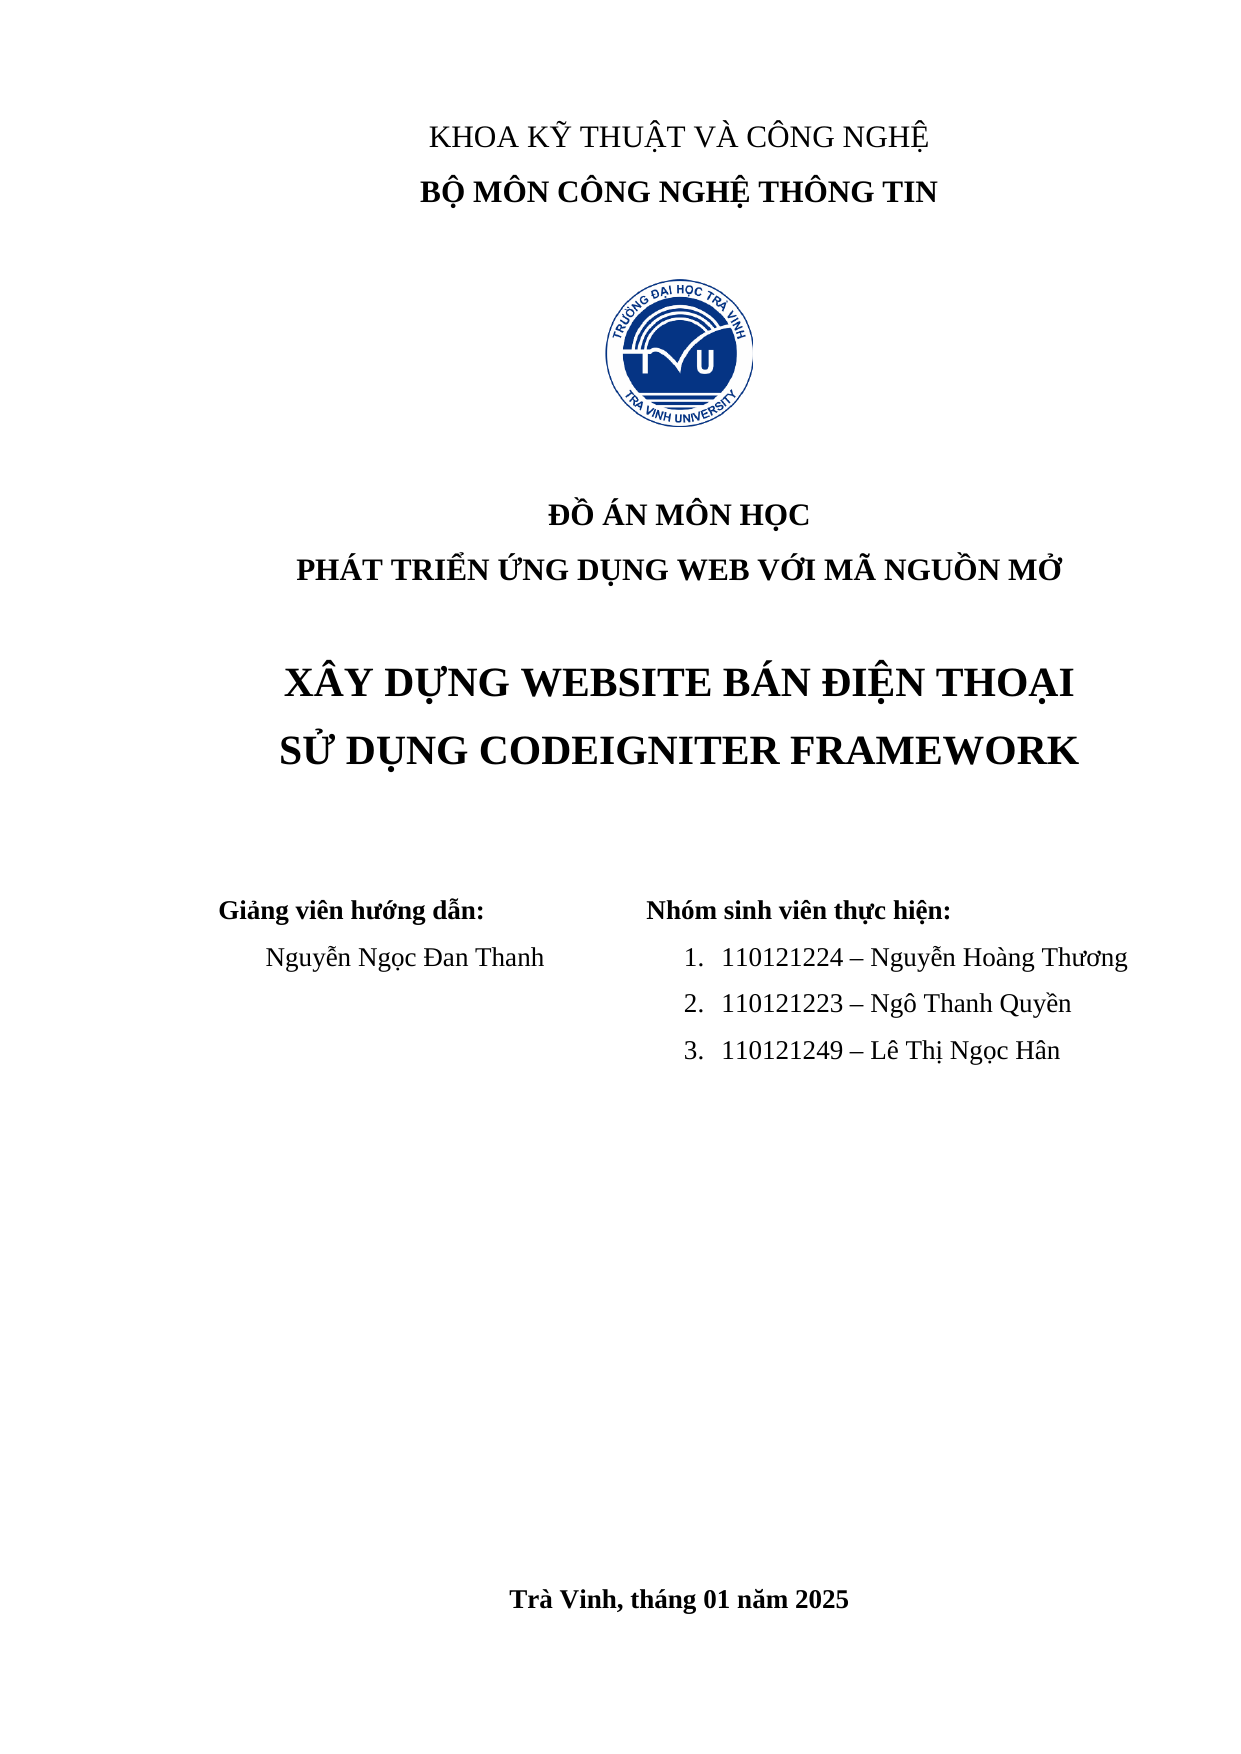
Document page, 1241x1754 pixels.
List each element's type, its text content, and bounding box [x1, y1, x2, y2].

text BỘ MÔN CÔNG NGHỆ THÔNG TIN [207, 173, 1152, 209]
text XÂY DỰNG WEBSITE BÁN ĐIỆN THOẠI [207, 657, 1152, 705]
text KHOA KỸ THUẬT VÀ CÔNG NGHỆ [207, 118, 1152, 154]
text PHÁT TRIỂN ỨNG DỤNG WEB VỚI MÃ NGUỒN MỞ [207, 551, 1152, 587]
text ĐỒ ÁN MÔN HỌC [207, 496, 1152, 532]
table_header Giảng viên hướng dẫn: Nguyễn Ngọc Đan Thanh [207, 894, 635, 1081]
picture [605, 279, 753, 427]
text SỬ DỤNG CODEIGNITER FRAMEWORK [207, 725, 1152, 773]
text Trà Vinh, tháng 01 năm 2025 [207, 1583, 1152, 1614]
table_header Nhóm sinh viên thực hiện: 110121224 – Nguyễn Hoàng Thương 110121223 – Ngô Thanh Quyền 110121249 – Lê Thị Ngọc Hân [635, 894, 1181, 1081]
